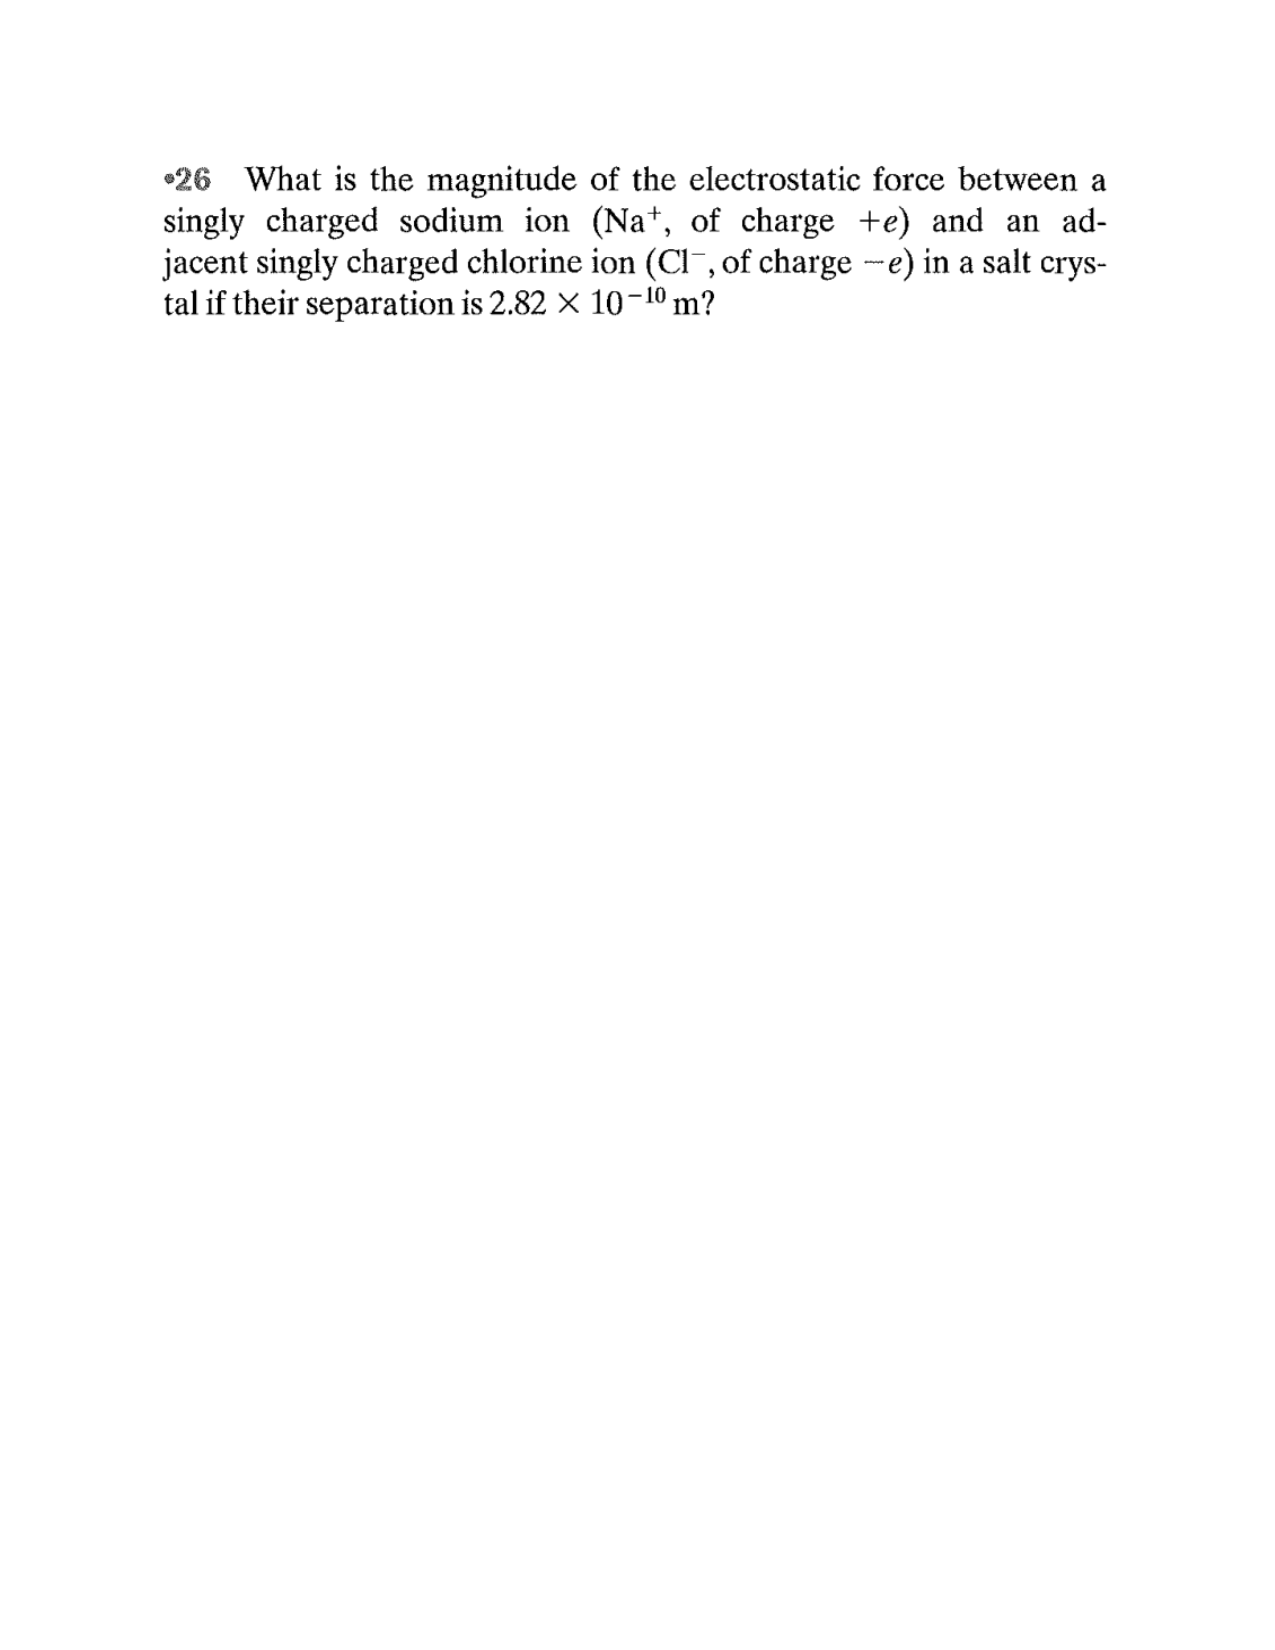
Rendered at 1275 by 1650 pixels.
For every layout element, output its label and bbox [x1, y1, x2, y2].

picture [150, 150, 1125, 330]
